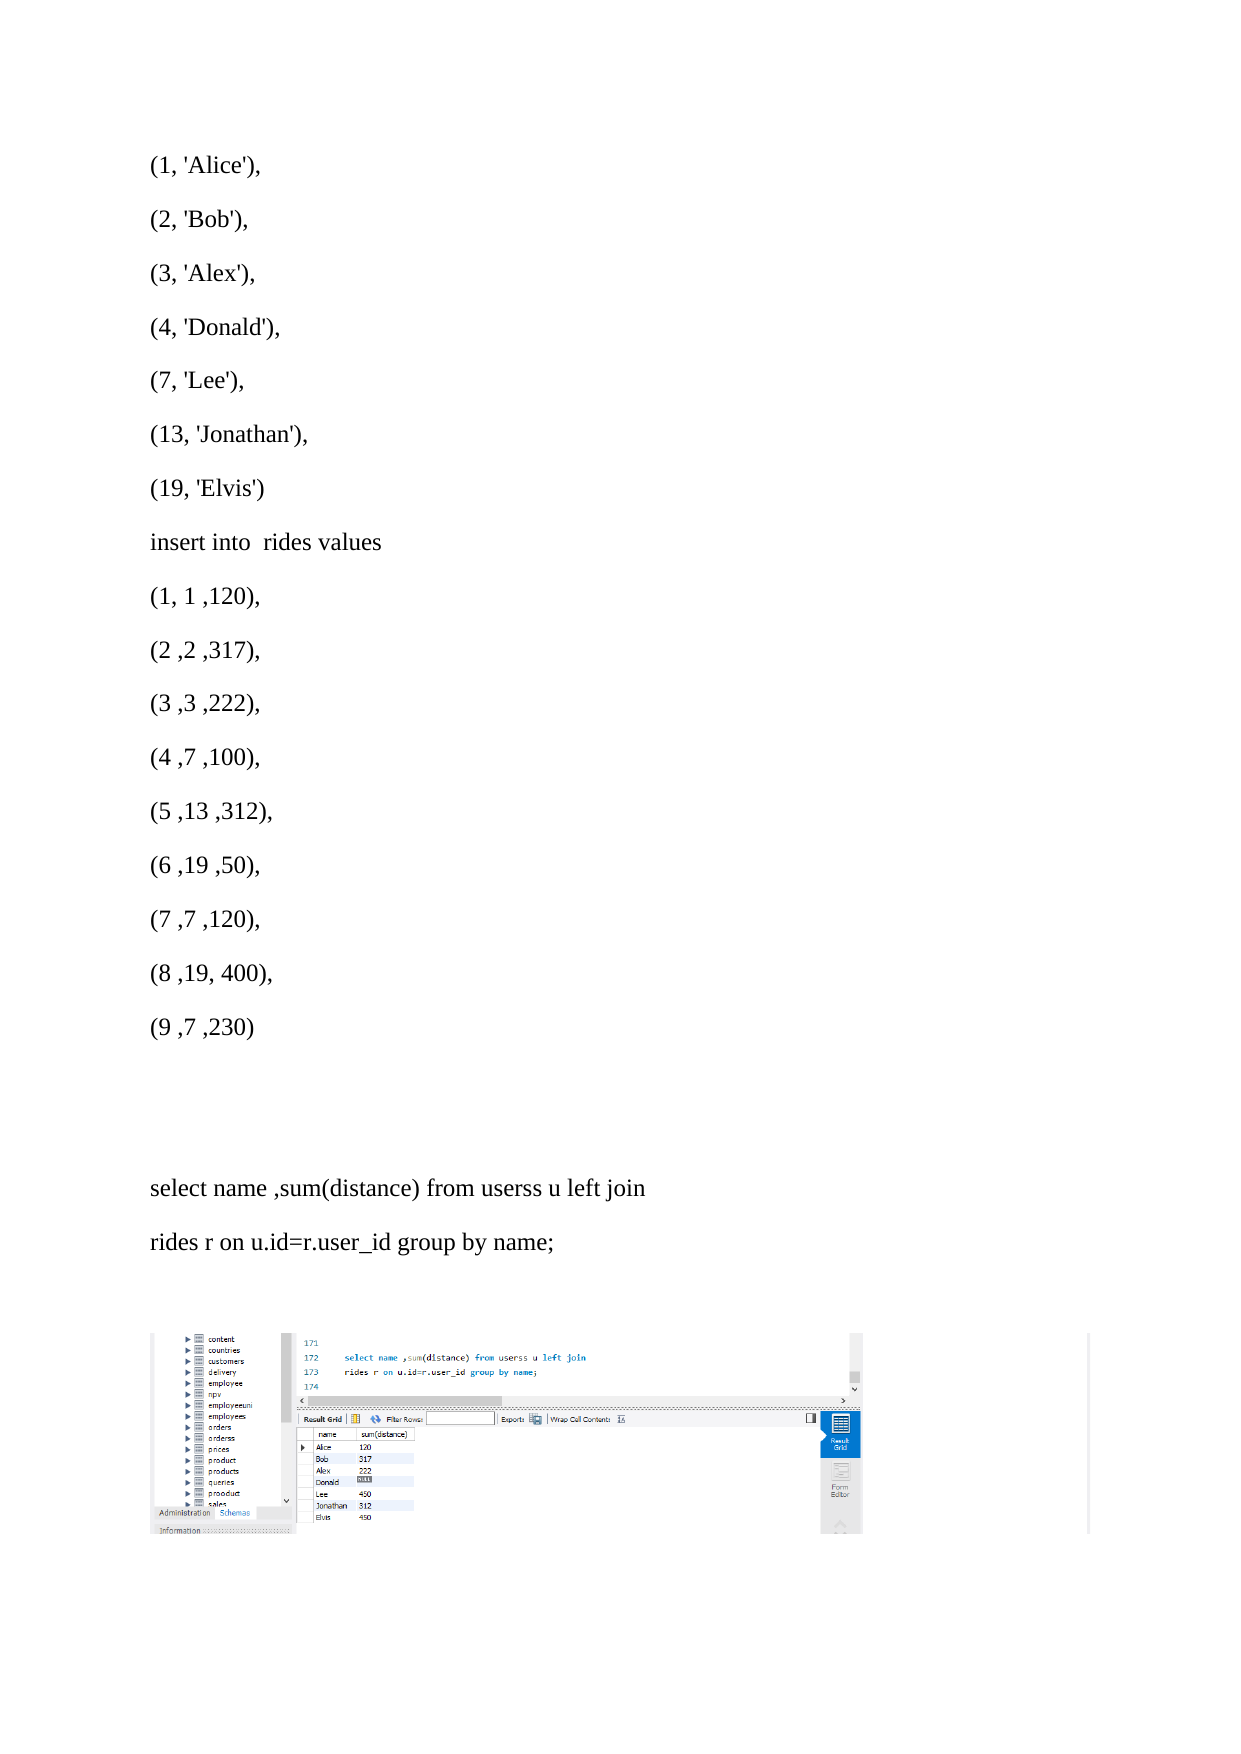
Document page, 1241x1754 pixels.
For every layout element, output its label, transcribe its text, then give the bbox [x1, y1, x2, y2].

text (3, 'Alex'), [150, 258, 1090, 286]
text (4 ,7 ,100), [150, 742, 1090, 771]
text (9 ,7 ,230) [150, 1012, 1090, 1040]
picture [150, 1333, 1091, 1534]
text (1, 'Alice'), [150, 150, 1090, 179]
text (5 ,13 ,312), [150, 796, 1090, 825]
text select name ,sum(distance) from userss u left join [150, 1173, 1090, 1202]
text insert into rides values [150, 527, 1090, 556]
text (8 ,19, 400), [150, 958, 1090, 987]
text (13, 'Jonathan'), [150, 419, 1090, 448]
text (2 ,2 ,317), [150, 635, 1090, 663]
text (1, 1 ,120), [150, 581, 1090, 609]
text (3 ,3 ,222), [150, 688, 1090, 717]
text (7 ,7 ,120), [150, 904, 1090, 933]
text rides r on u.id=r.user_id group by name; [150, 1227, 1090, 1256]
text (4, 'Donald'), [150, 312, 1090, 340]
text (7, 'Lee'), [150, 365, 1090, 394]
text (19, 'Elvis') [150, 473, 1090, 502]
text (6 ,19 ,50), [150, 850, 1090, 879]
text (2, 'Bob'), [150, 204, 1090, 233]
